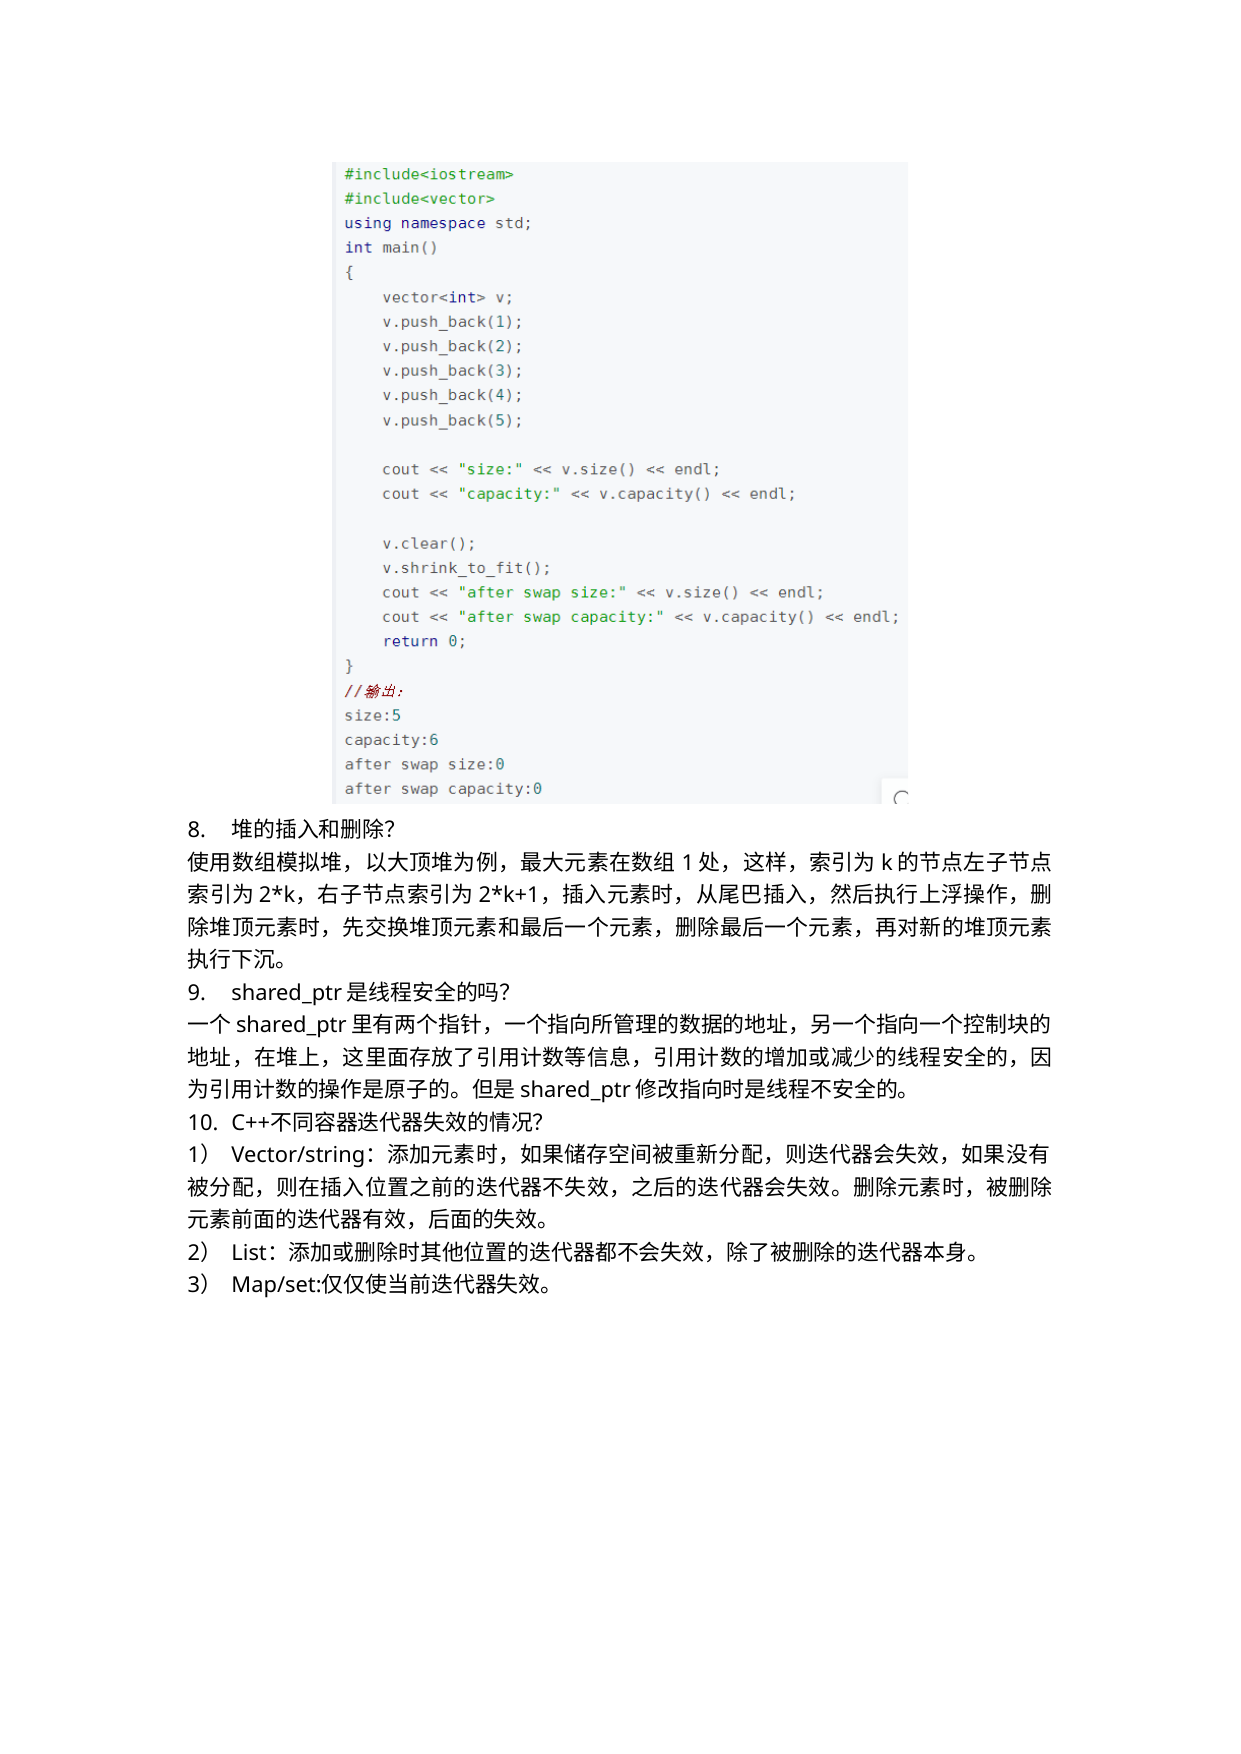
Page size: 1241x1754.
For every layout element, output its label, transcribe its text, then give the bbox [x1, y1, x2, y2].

list Map/set:仅仅使当前迭代器失效。 [187, 1267, 1053, 1299]
list 一个shared_ptr里有两个指针，一个指向所管理的数据的地址，另一个指向一个控制块的地址，在堆上，这里面存放了引用计数等信息，引用计数的增加或减少的线程安全的，因为引用计数的操作是原子的。但是shared_ptr修改指向时是线程不安全的。 [187, 1007, 1053, 1104]
list C++不同容器迭代器失效的情况？ [187, 1104, 1053, 1137]
list 堆的插入和删除？ [187, 812, 1053, 844]
list shared_ptr是线程安全的吗？ [187, 974, 1053, 1007]
list 使用数组模拟堆，以大顶堆为例，最大元素在数组1处，这样，索引为k的节点左子节点索引为2*k，右子节点索引为2*k+1，插入元素时，从尾巴插入，然后执行上浮操作，删除堆顶元素时，先交换堆顶元素和最后一个元素，删除最后一个元素，再对新的堆顶元素执行下沉。 [187, 844, 1053, 974]
list Vector/string：添加元素时，如果储存空间被重新分配，则迭代器会失效，如果没有被分配，则在插入位置之前的迭代器不失效，之后的迭代器会失效。删除元素时，被删除元素前面的迭代器有效，后面的失效。 [187, 1137, 1053, 1234]
list List：添加或删除时其他位置的迭代器都不会失效，除了被删除的迭代器本身。 [187, 1234, 1053, 1267]
picture [332, 162, 909, 804]
